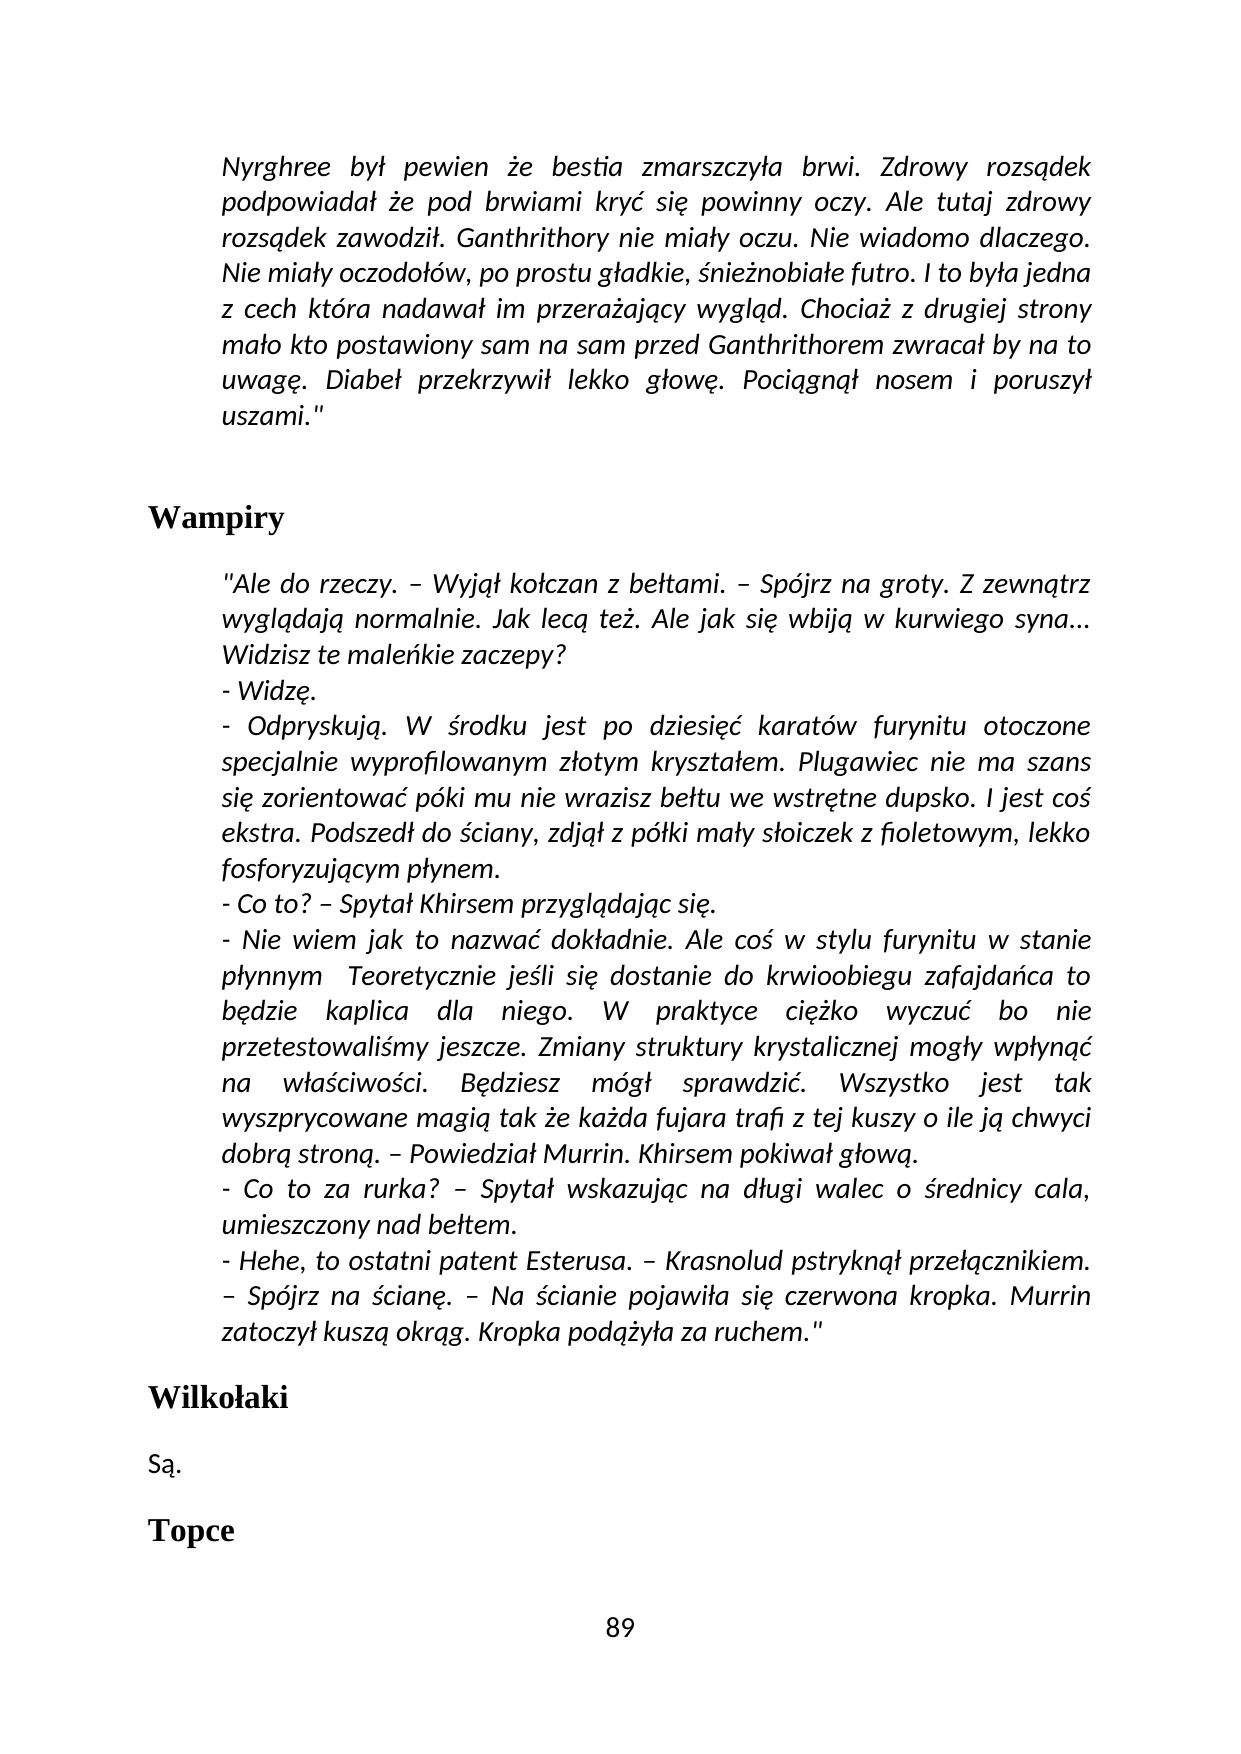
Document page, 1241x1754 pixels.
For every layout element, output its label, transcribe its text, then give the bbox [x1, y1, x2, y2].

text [221, 148, 1093, 433]
text - Nie wiem jak to nazwać dokładnie. Ale coś w stylu furynitu w stanie płynnym Teoretycznie jeśli się dostanie do krwioobiegu zafajdańca to będzie kaplica dla niego. W praktyce ciężko wyczuć bo nie przetestowaliśmy jeszcze. Zmiany struktury krystalicznej mogły wpłynąć na właściwości. Będziesz mógł sprawdzić. Wszystko jest tak wyszprycowane magią tak że każda fujara trafi z tej kuszy o ile ją chwyci dobrą stroną. – Powiedział Murrin. Khirsem pokiwał głową. [221, 921, 1093, 1171]
text - Odpryskują. W środku jest po dziesięć karatów furynitu otoczone specjalnie wyprofilowanym złotym kryształem. Plugawiec nie ma szans się zorientować póki mu nie wrazisz bełtu we wstrętne dupsko. I jest coś ekstra. Podszedł do ściany, zdjął z półki mały słoiczek z fioletowym, lekko fosforyzującym płynem. [221, 707, 1093, 886]
subtitle Topce [148, 1510, 1093, 1548]
text - Co to za rurka? – Spytał wskazując na długi walec o średnicy cala, umieszczony nad bełtem. [221, 1171, 1093, 1242]
text Są. [148, 1445, 1093, 1481]
subtitle Wampiry [148, 497, 1093, 536]
text "Ale do rzeczy. – Wyjął kołczan z bełtami. – Spójrz na groty. Z zewnątrz wyglądają normalnie. Jak lecą też. Ale jak się wbiją w kurwiego syna... Widzisz te maleńkie zaczepy? [221, 565, 1093, 672]
text - Widzę. [221, 672, 1093, 707]
subtitle Wilkołaki [148, 1378, 1093, 1416]
text - Hehe, to ostatni patent Esterusa. – Krasnolud pstryknął przełącznikiem. – Spójrz na ścianę. – Na ścianie pojawiła się czerwona kropka. Murrin zatoczył kuszą okrąg. Kropka podążyła za ruchem." [221, 1242, 1093, 1349]
text - Co to? – Spytał Khirsem przyglądając się. [221, 886, 1093, 921]
